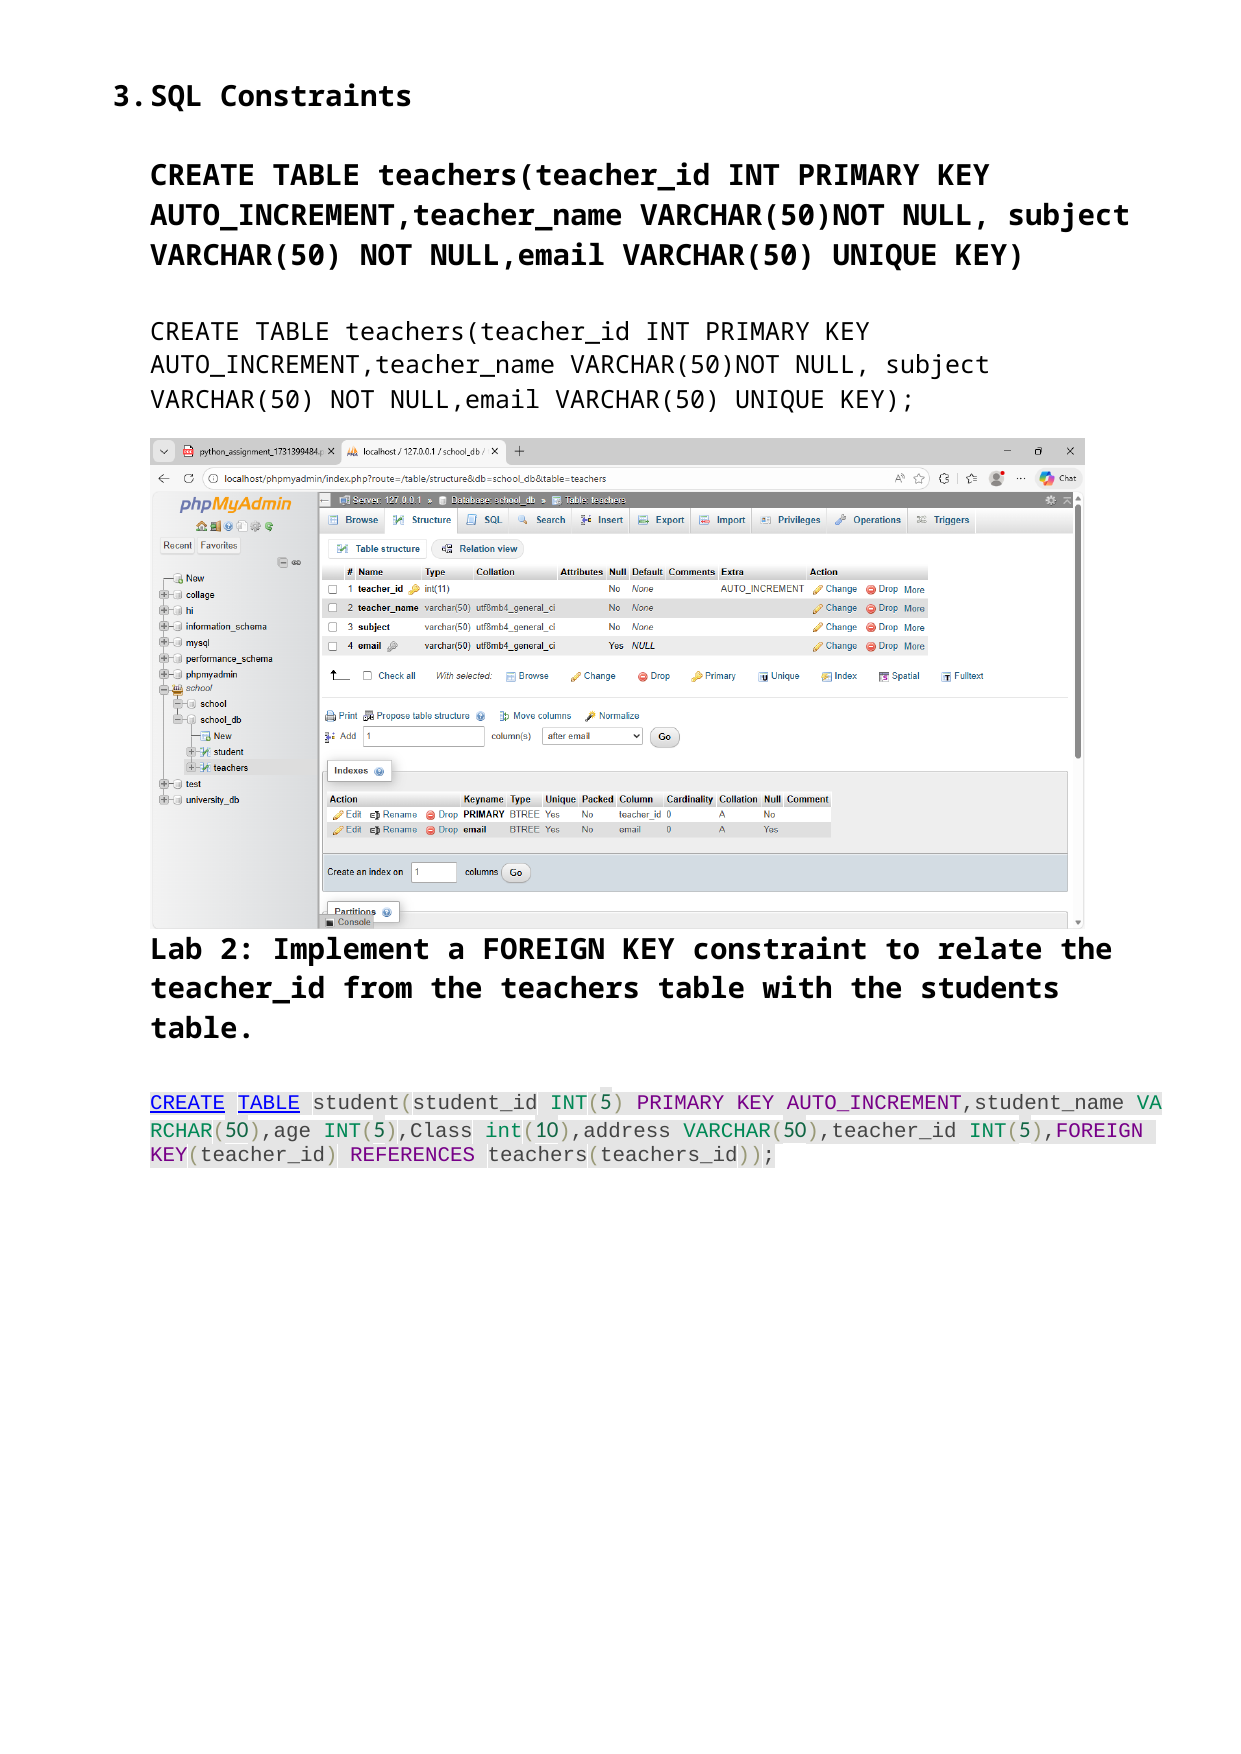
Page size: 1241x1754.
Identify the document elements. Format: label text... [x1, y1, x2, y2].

list SQL Constraints [112, 75, 1165, 115]
list Lab 2: Implement a FOREIGN KEY constraint to relate the teacher_id from the teachers table with the students table. [150, 928, 1165, 1047]
list CREATE TABLE student(student_id INT(5) PRIMARY KEY AUTO_INCREMENT,student_name VARCHAR(50),age INT(5),Class int(10),address VARCHAR(50),teacher_id INT(5),FOREIGN KEY(teacher_id) REFERENCES teachers(teachers_id)); [150, 1087, 783, 1144]
list CREATE TABLE teachers(teacher_id INT PRIMARY KEY AUTO_INCREMENT,teacher_name VARCHAR(50)NOT NULL, subject VARCHAR(50) NOT NULL,email VARCHAR(50) UNIQUE KEY); [150, 313, 1165, 415]
list CREATE TABLE student(student_id INT(5) PRIMARY KEY AUTO_INCREMENT,student_name VARCHAR(50),age INT(5),Class int(10),address VARCHAR(50),teacher_id INT(5),FOREIGN KEY(teacher_id) REFERENCES teachers(teachers_id)); [612, 1087, 1165, 1168]
list CREATE TABLE teachers(teacher_id INT PRIMARY KEY AUTO_INCREMENT,teacher_name VARCHAR(50)NOT NULL, subject VARCHAR(50) NOT NULL,email VARCHAR(50) UNIQUE KEY) [150, 154, 1165, 273]
picture [150, 438, 1085, 929]
